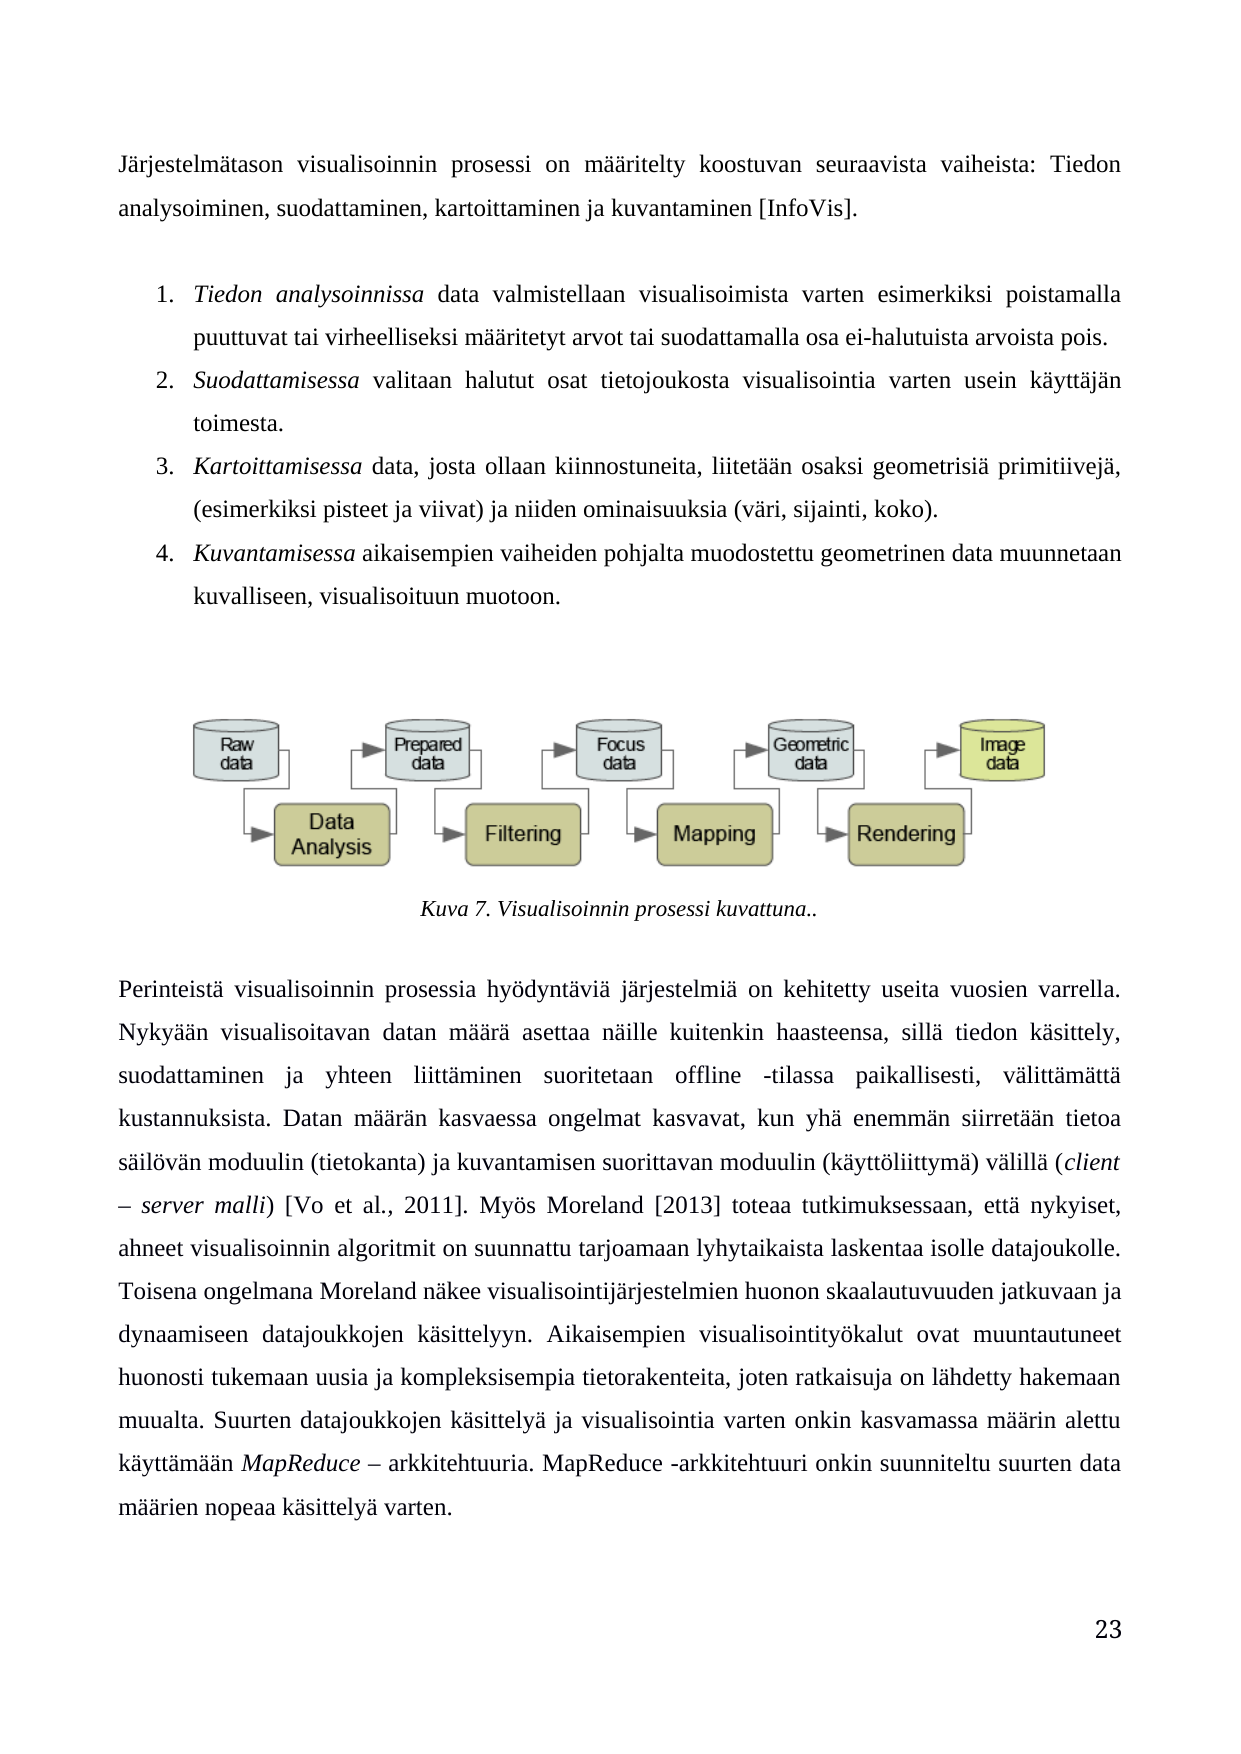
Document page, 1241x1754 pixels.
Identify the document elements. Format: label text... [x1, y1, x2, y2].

picture [184, 710, 1057, 881]
list Kartoittamisessa data, josta ollaan kiinnostuneita, liitetään osaksi geometrisiä primitiivejä, (esimerkiksi pisteet ja viivat) ja niiden ominaisuuksia (väri, sijainti, koko). [156, 451, 1122, 523]
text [118, 149, 1122, 221]
list Suodattamisessa valitaan halutut osat tietojoukosta visualisointia varten usein käyttäjän toimesta. [156, 365, 1122, 437]
list Tiedon analysoinnissa data valmistellaan visualisoimista varten esimerkiksi poistamalla puuttuvat tai virheelliseksi määritetyt arvot tai suodattamalla osa ei-halutuista arvoista pois. [156, 279, 1122, 351]
text Kuva 7. Visualisoinnin prosessi kuvattuna.. [118, 895, 1122, 922]
text Perinteistä visualisoinnin prosessia hyödyntäviä järjestelmiä on kehitetty useita vuosien varrella. Nykyään visualisoitavan datan määrä asettaa näille kuitenkin haasteensa, sillä tiedon käsittely, suodattaminen ja yhteen liittäminen suoritetaan offline -tilassa paikallisesti, välittämättä kustannuksista. Datan määrän kasvaessa ongelmat kasvavat, kun yhä enemmän siirretään tietoa säilövän moduulin (tietokanta) ja kuvantamisen suorittavan moduulin (käyttöliittymä) välillä (client – server malli) [Vo et al., 2011]. Myös Moreland [2013] toteaa tutkimuksessaan, että nykyiset, ahneet visualisoinnin algoritmit on suunnattu tarjoamaan lyhytaikaista laskentaa isolle datajoukolle. Toisena ongelmana Moreland näkee visualisointijärjestelmien huonon skaalautuvuuden jatkuvaan ja dynaamiseen datajoukkojen käsittelyyn. Aikaisempien visualisointityökalut ovat muuntautuneet huonosti tukemaan uusia ja kompleksisempia tietorakenteita, joten ratkaisuja on lähdetty hakemaan muualta. Suurten datajoukkojen käsittelyä ja visualisointia varten onkin kasvamassa määrin alettu käyttämään MapReduce – arkkitehtuuria. MapReduce -arkkitehtuuri onkin suunniteltu suurten data määrien nopeaa käsittelyä varten. [118, 974, 1122, 1520]
list Kuvantamisessa aikaisempien vaiheiden pohjalta muodostettu geometrinen data muunnetaan kuvalliseen, visualisoituun muotoon. [156, 538, 1122, 609]
